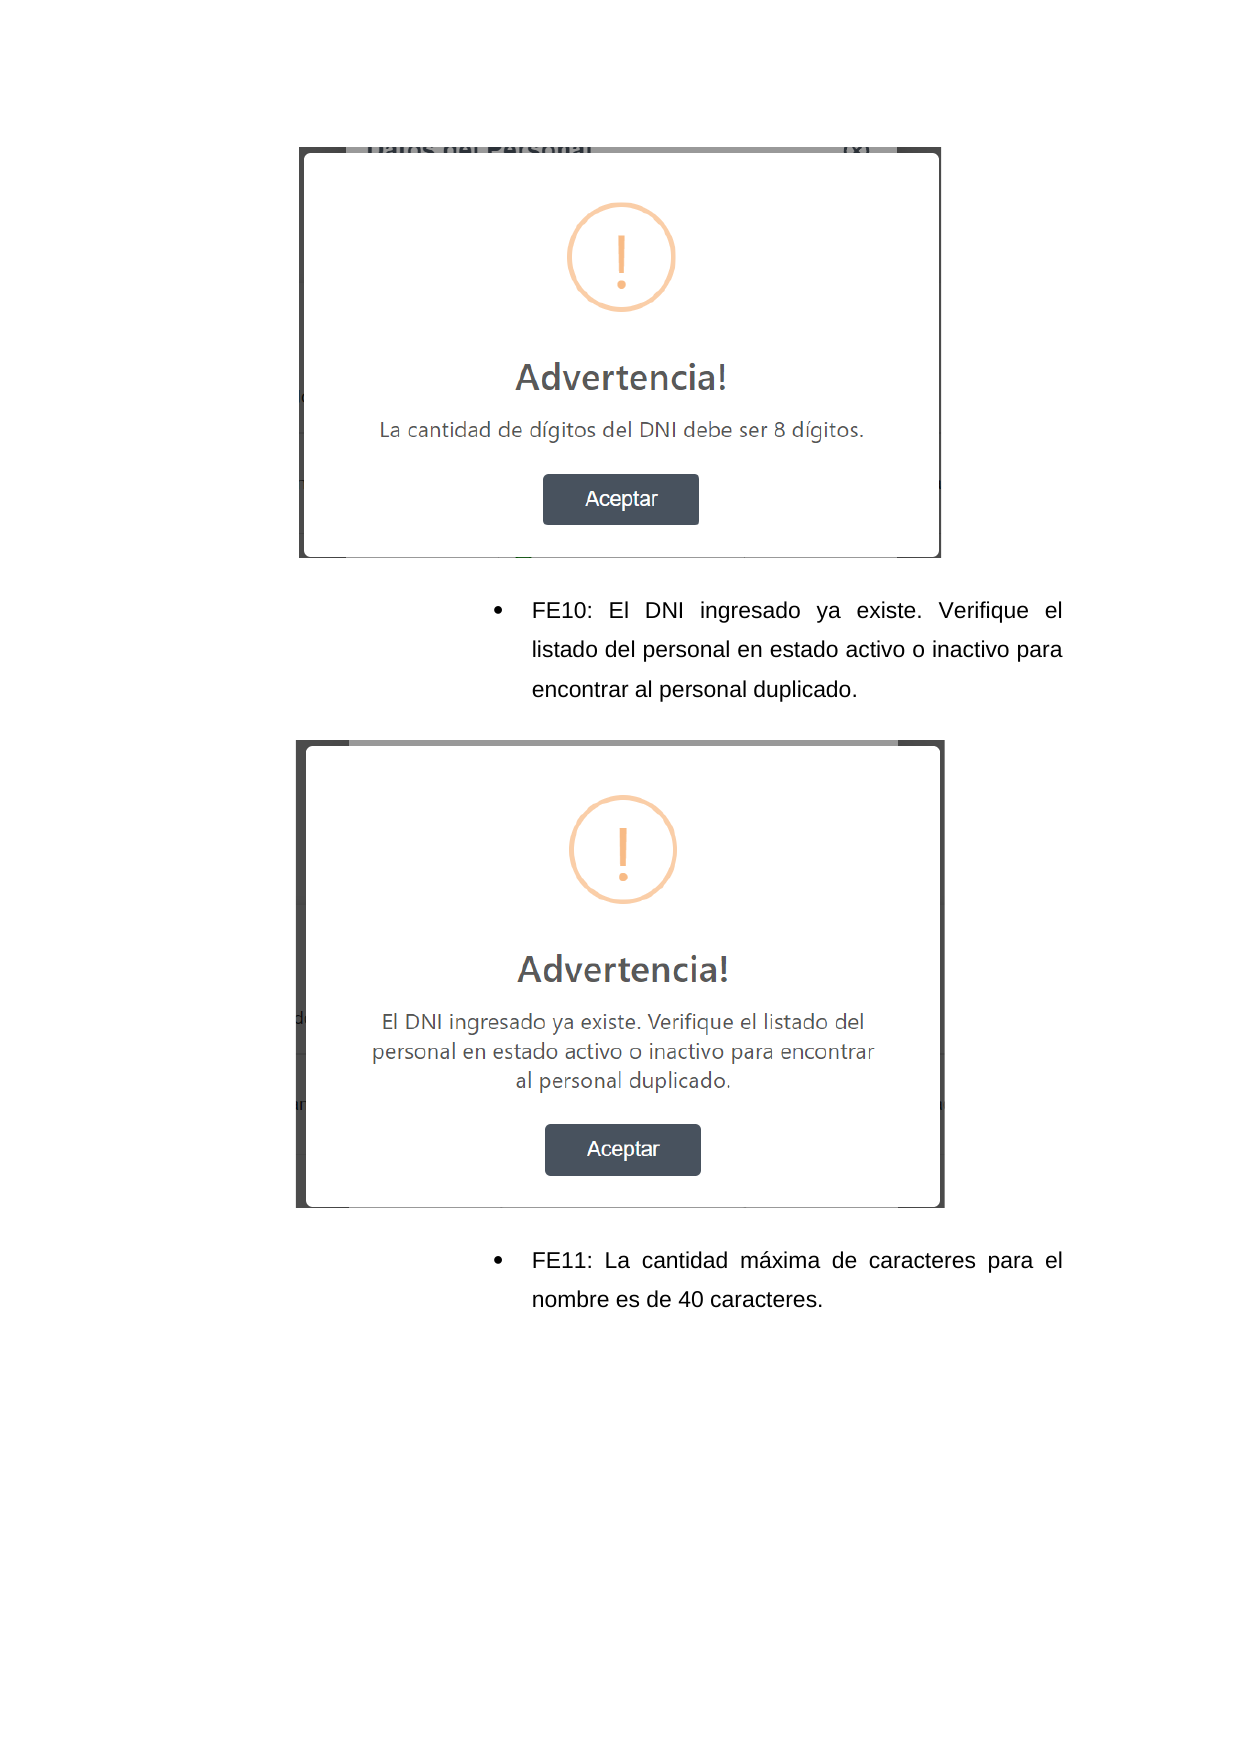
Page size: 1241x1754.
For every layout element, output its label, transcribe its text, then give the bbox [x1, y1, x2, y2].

list FE10: El DNI ingresado ya existe. Verifique el listado del personal en estado activo o inactivo para encontrar al personal duplicado. [494, 597, 1063, 702]
picture [299, 147, 942, 558]
picture [295, 740, 945, 1208]
list FE11: La cantidad máxima de caracteres para el nombre es de 40 caracteres. [494, 1247, 1063, 1313]
